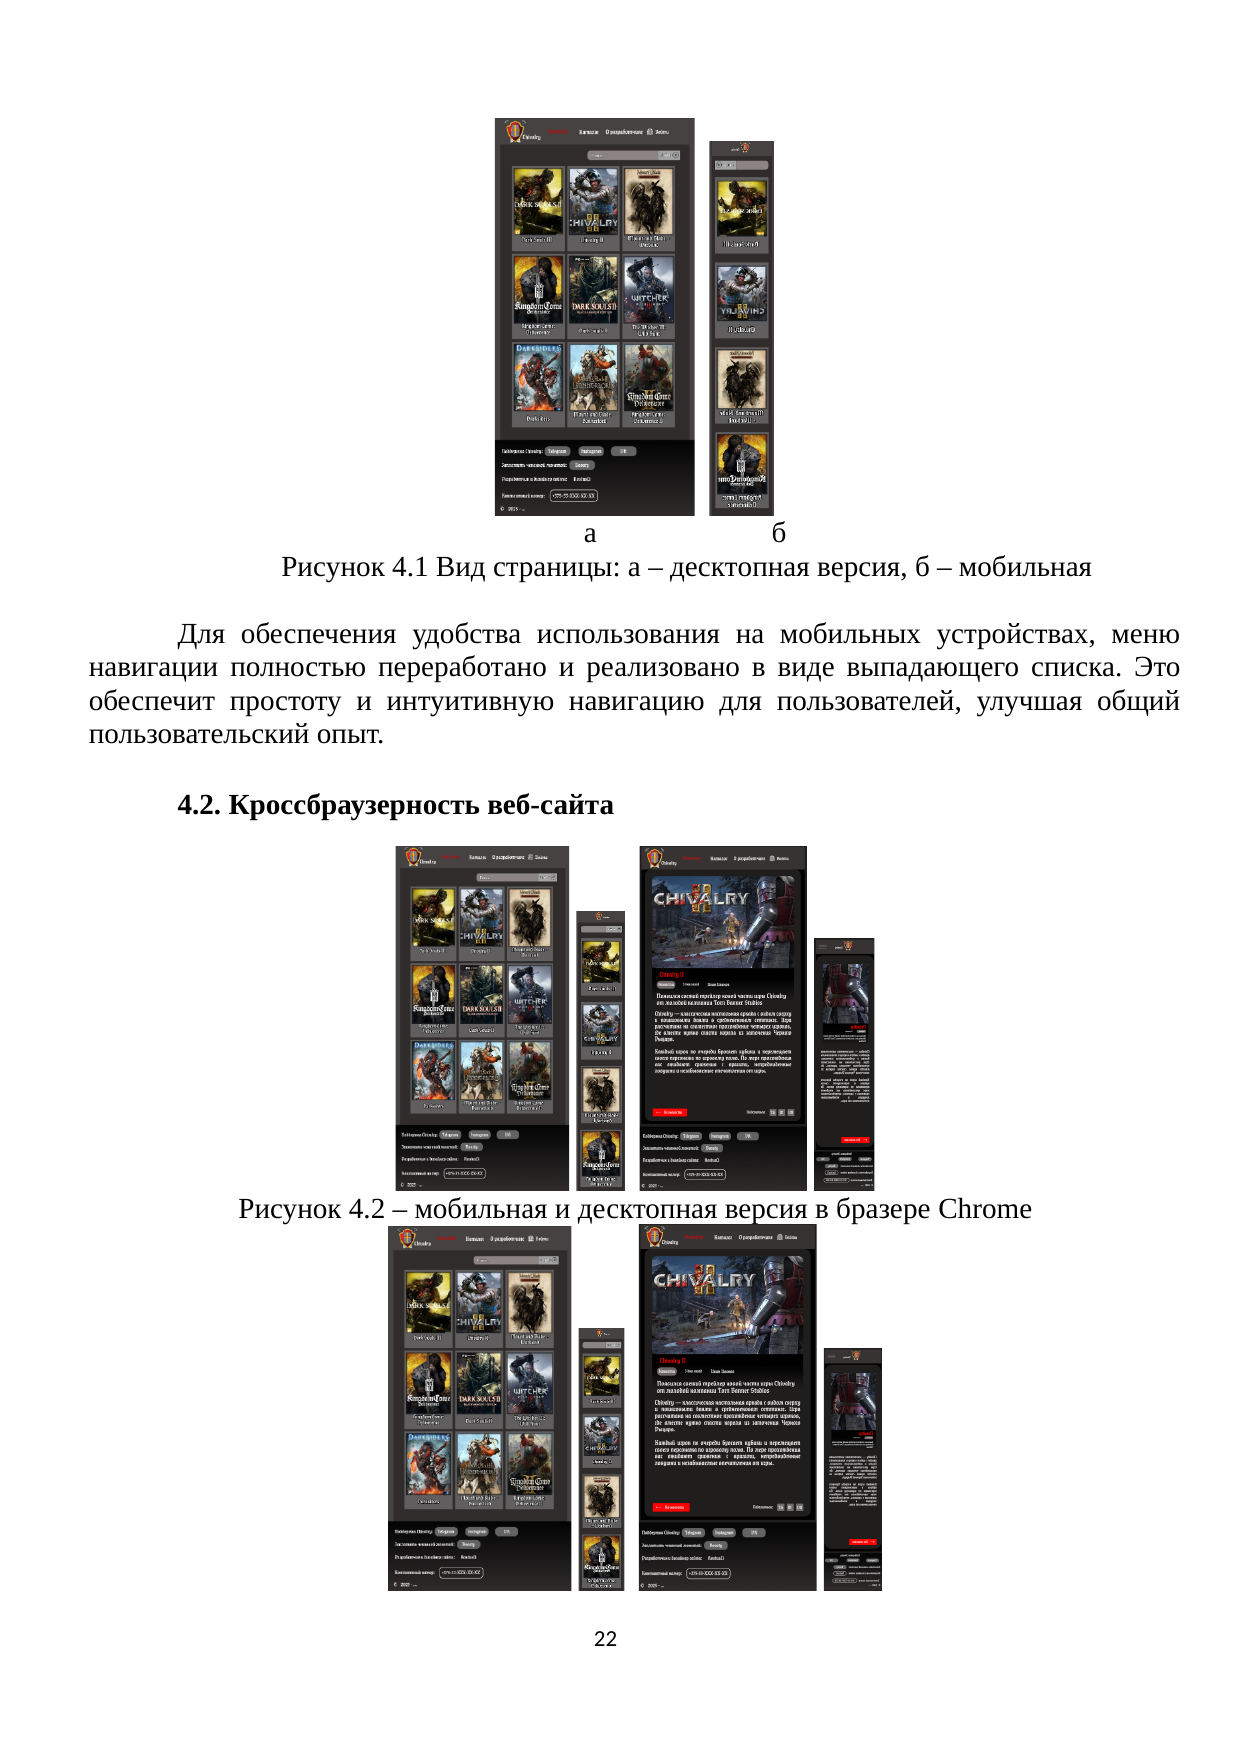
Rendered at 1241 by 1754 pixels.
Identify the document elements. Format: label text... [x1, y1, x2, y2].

picture [388, 1226, 572, 1591]
picture [638, 1224, 817, 1591]
text Рисунок 4.1 Вид страницы: а – десктопная версия, б – мобильная [88, 549, 1181, 582]
text Рисунок 4.2 – мобильная и десктопная версия в бразере Chrome [88, 1191, 1181, 1224]
picture [578, 1328, 625, 1591]
picture [709, 141, 774, 516]
text а б [88, 515, 1181, 549]
picture [814, 938, 875, 1191]
subtitle 4.2. Кроссбраузерность веб-сайта [88, 787, 1093, 821]
text Для обеспечения удобства использования на мобильных устройствах, меню навигации полностью переработано и реализовано в виде выпадающего списка. Это обеспечит простоту и интуитивную навигацию для пользователей, улучшая общий пользовательский опыт. [88, 616, 1181, 750]
picture [494, 118, 695, 516]
picture [823, 1348, 882, 1591]
picture [639, 846, 807, 1191]
picture [395, 846, 570, 1191]
picture [576, 911, 625, 1191]
